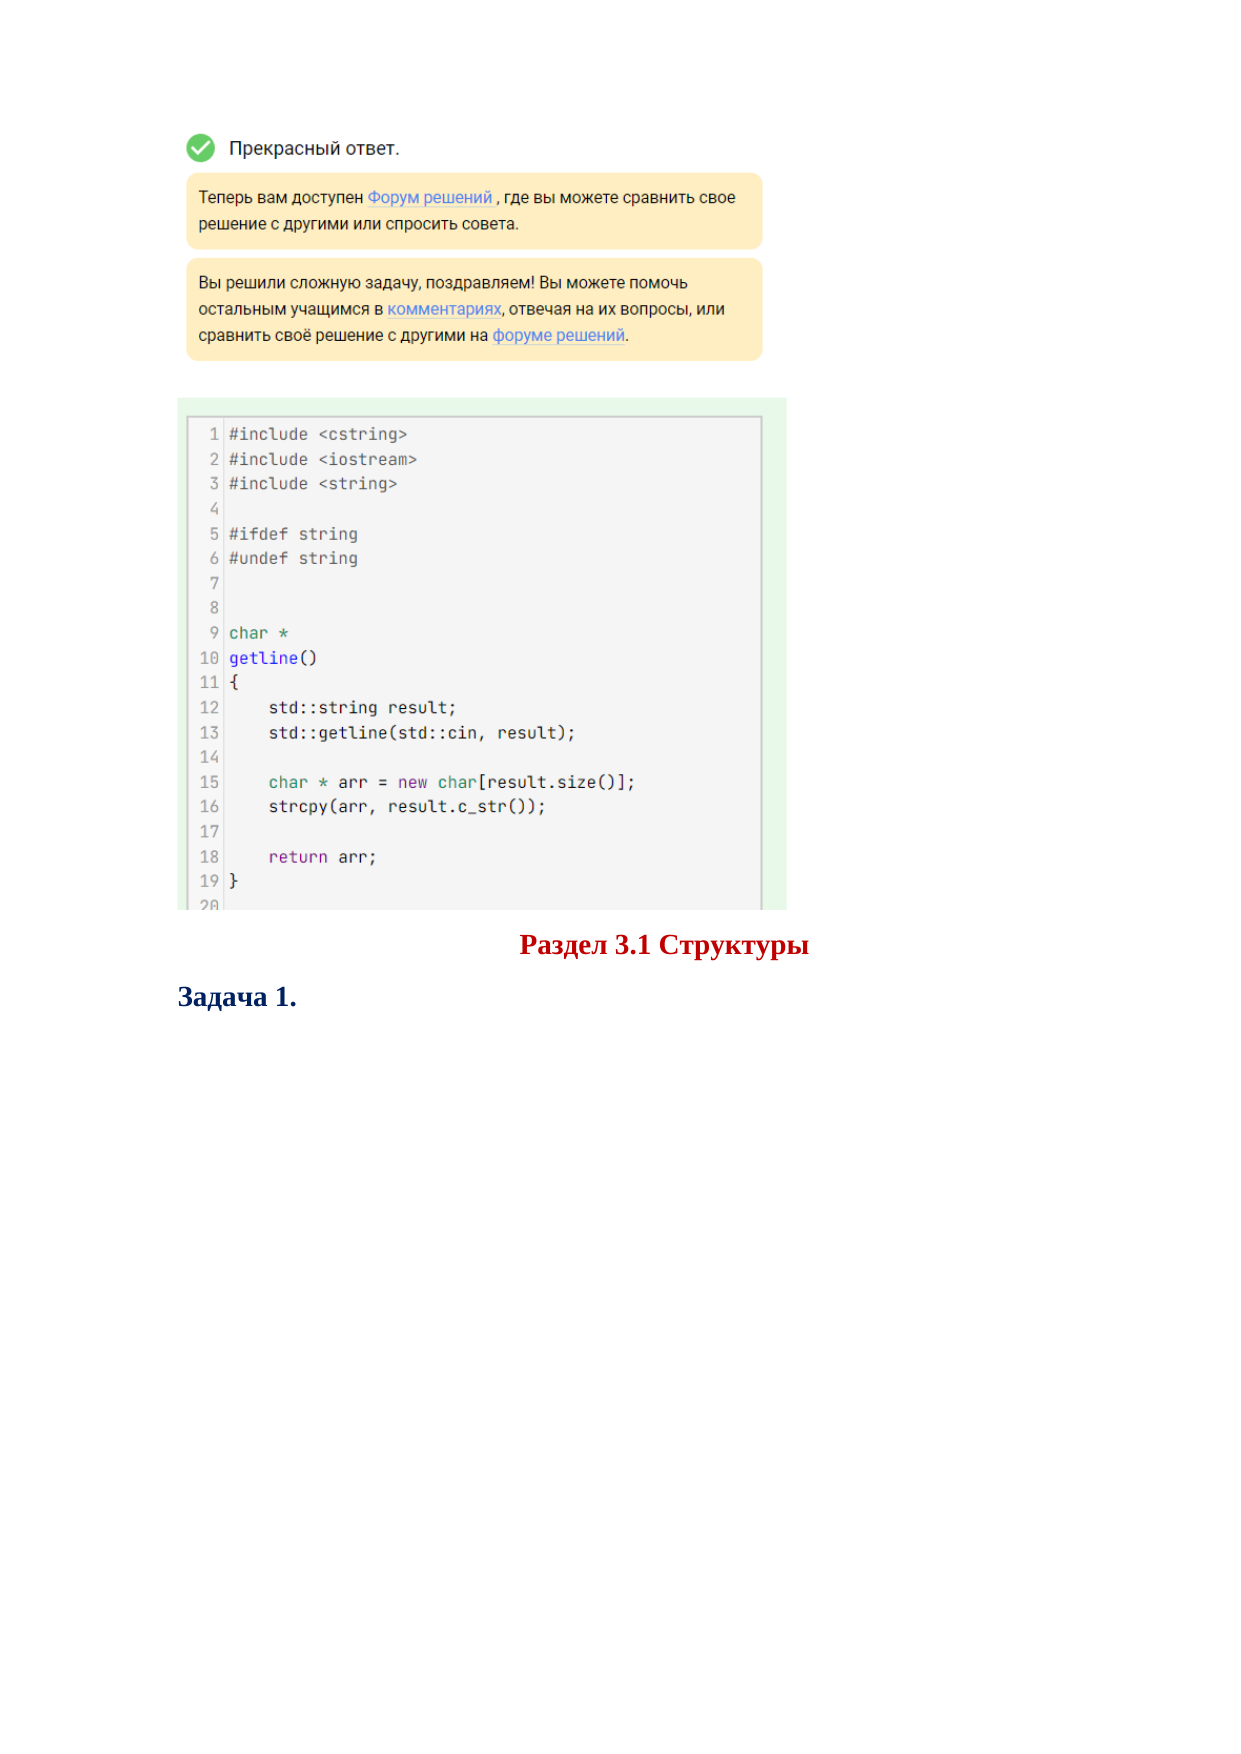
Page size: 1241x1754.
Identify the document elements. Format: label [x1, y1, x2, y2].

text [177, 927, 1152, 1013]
picture [177, 118, 791, 910]
